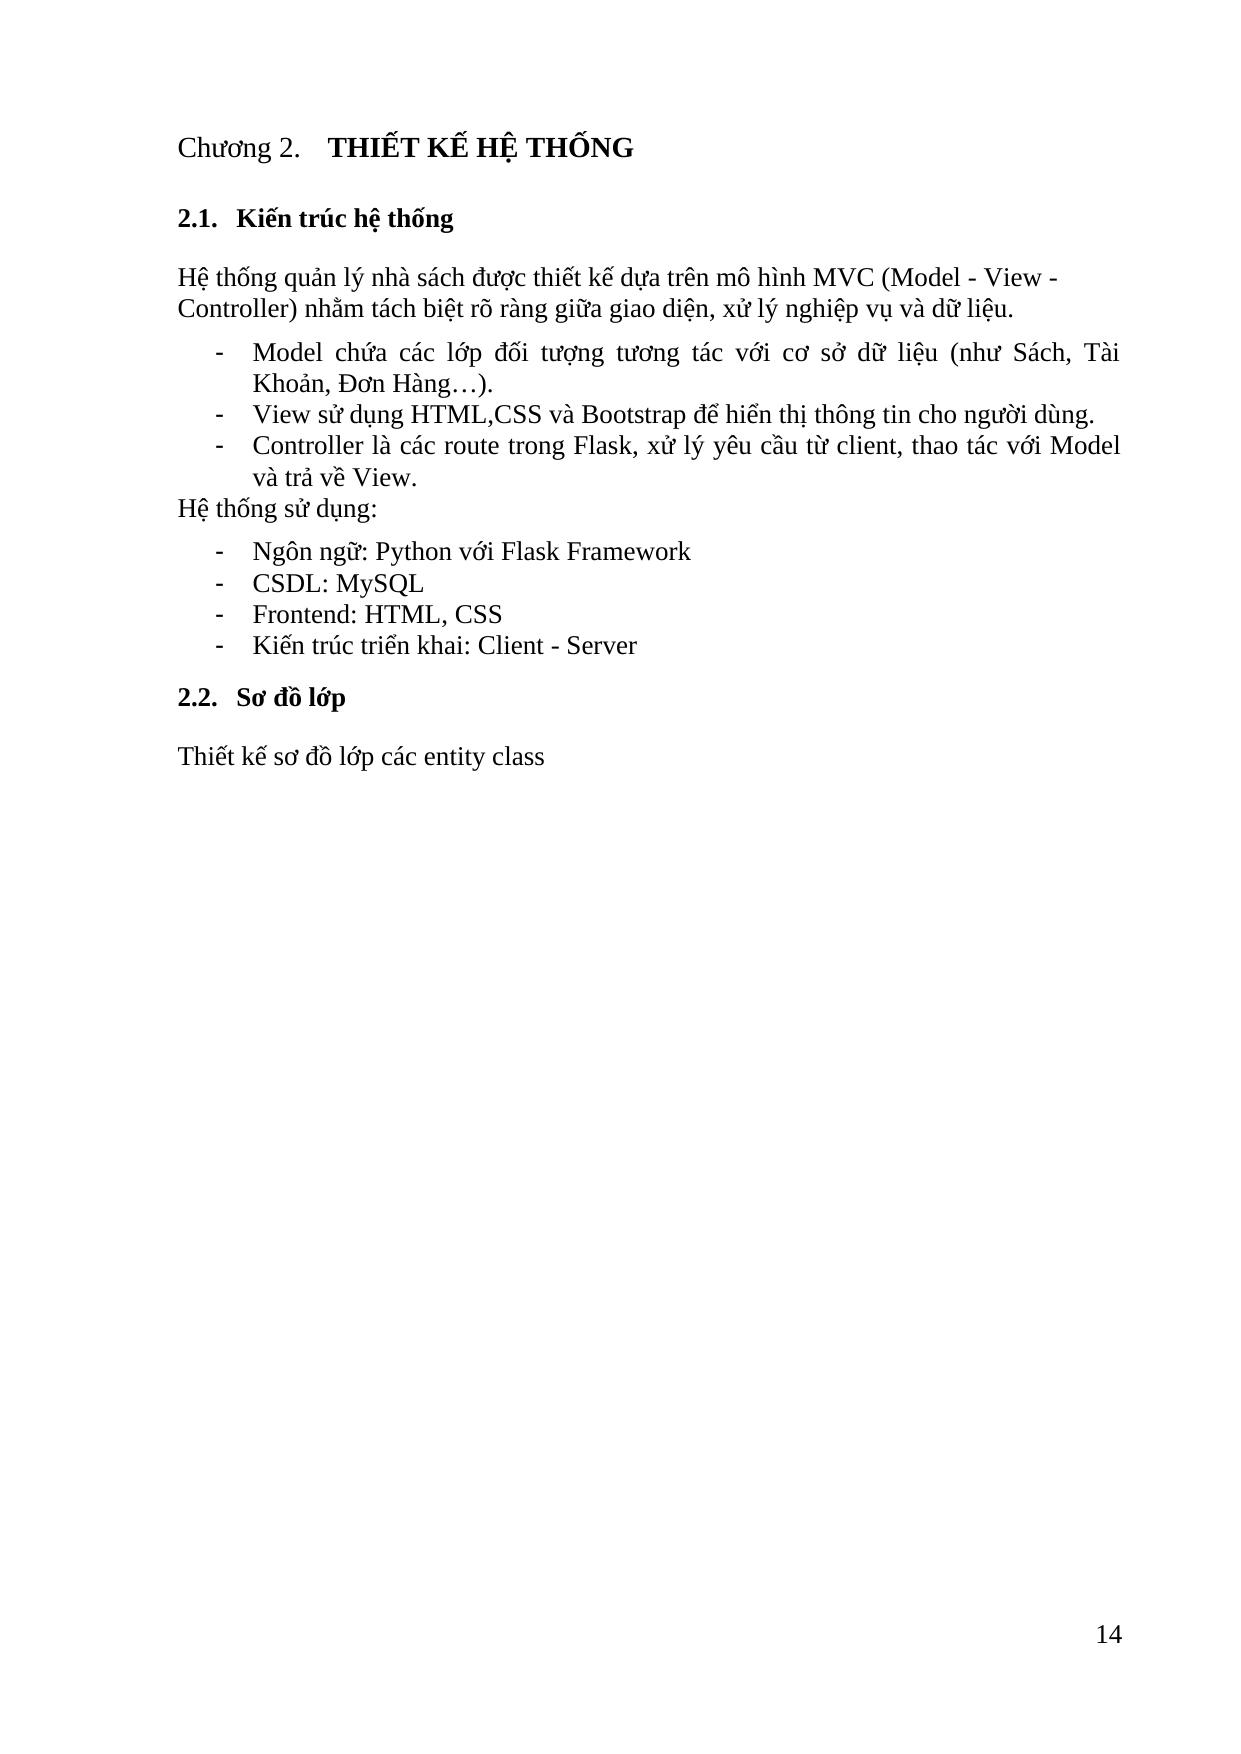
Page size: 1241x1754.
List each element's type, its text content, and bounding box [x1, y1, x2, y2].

text Hệ thống sử dụng: [177, 492, 1122, 523]
list Kiến trúc triển khai: Client - Server [215, 629, 1122, 660]
list Model chứa các lớp đối tượng tương tác với cơ sở dữ liệu (như Sách, Tài Khoản, Đơn Hàng…). [215, 336, 1122, 398]
list View sử dụng HTML,CSS và Bootstrap để hiển thị thông tin cho người dùng. [215, 398, 1122, 429]
list CSDL: MySQL [215, 567, 1122, 598]
list Ngôn ngữ: Python với Flask Framework [215, 535, 1122, 567]
subtitle THIẾT KẾ HỆ THỐNG [177, 131, 1122, 164]
list Frontend: HTML, CSS [215, 598, 1122, 629]
text Thiết kế sơ đồ lớp các entity class [177, 740, 1122, 772]
text Hệ thống quản lý nhà sách được thiết kế dựa trên mô hình MVC (Model - View - Controller) nhằm tách biệt rõ ràng giữa giao diện, xử lý nghiệp vụ và dữ liệu. [177, 261, 1122, 323]
subtitle Sơ đồ lớp [177, 681, 1122, 712]
subtitle Kiến trúc hệ thống [177, 202, 1122, 233]
list Controller là các route trong Flask, xử lý yêu cầu từ client, thao tác với Model và trả về View. [215, 429, 1122, 492]
